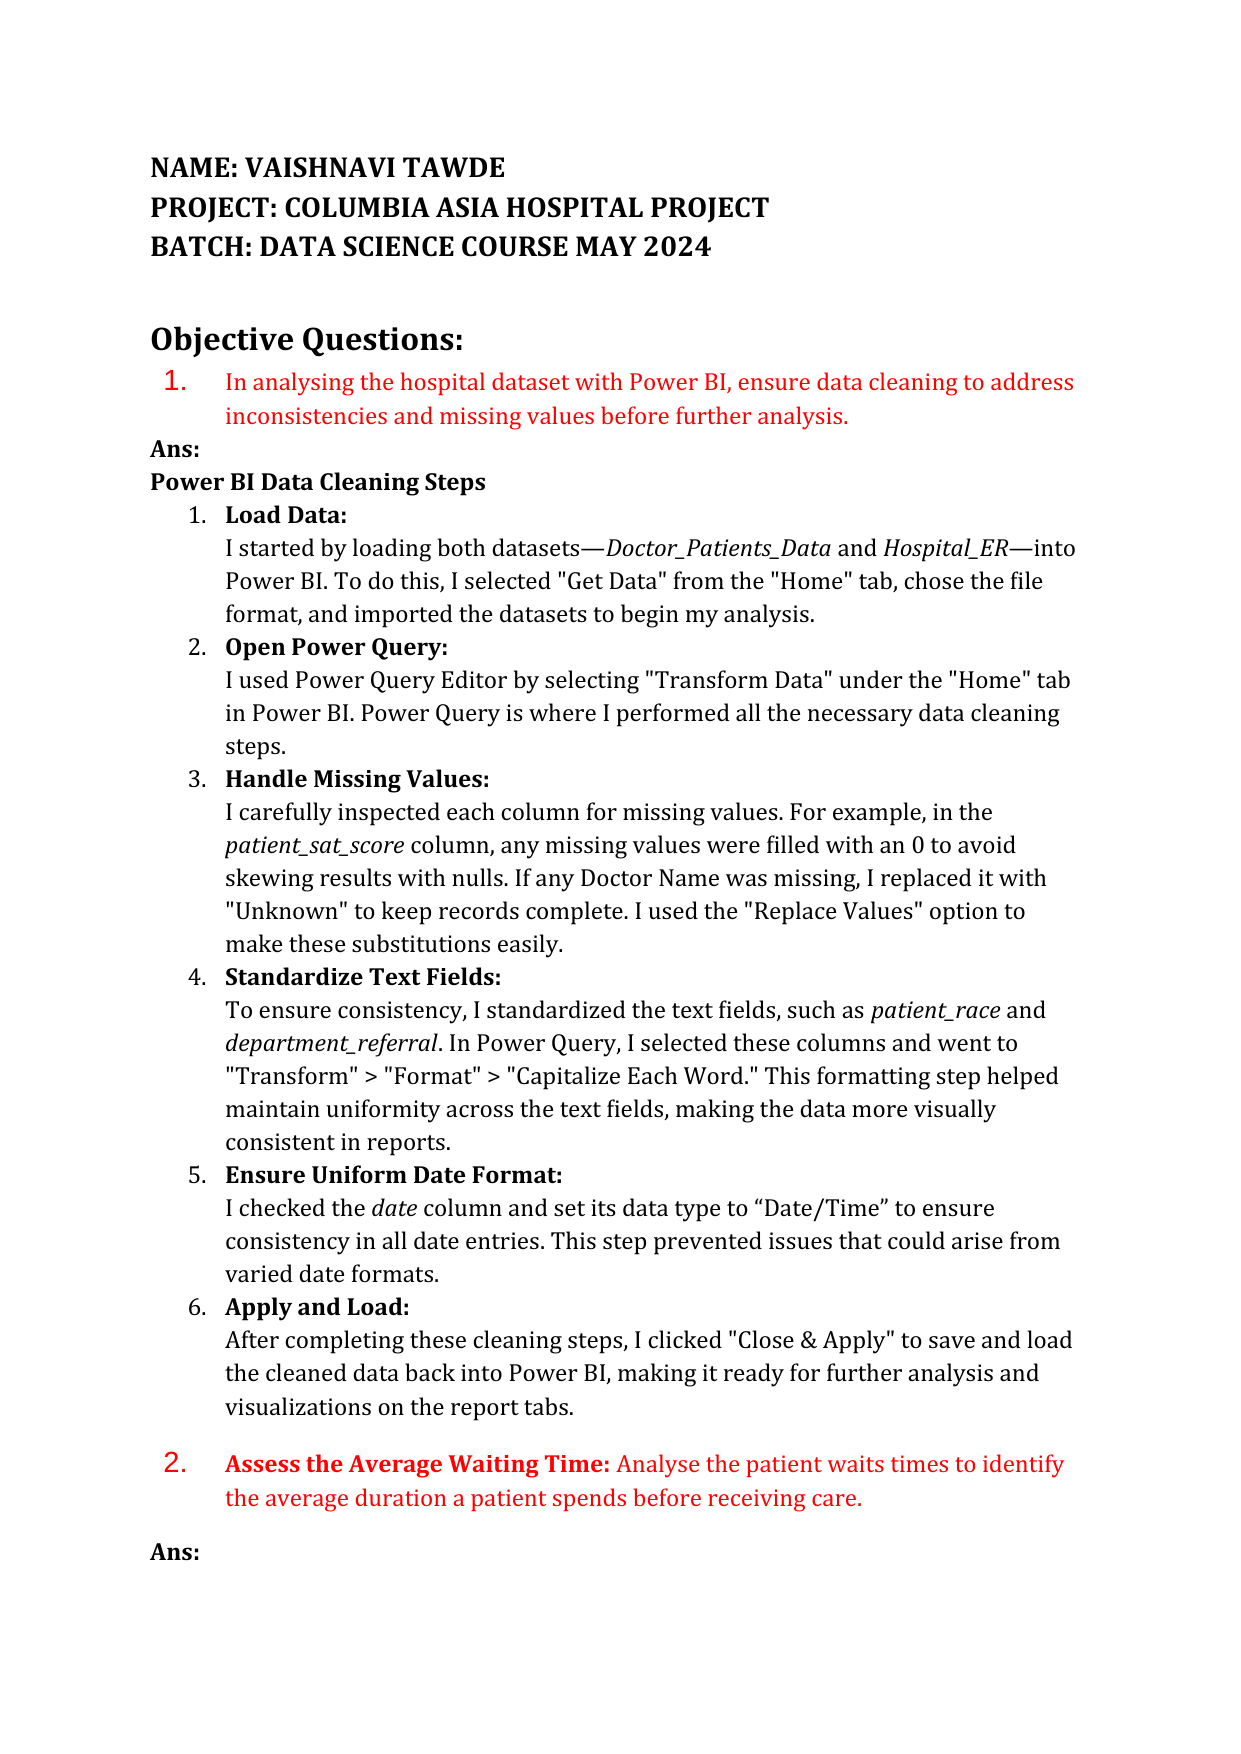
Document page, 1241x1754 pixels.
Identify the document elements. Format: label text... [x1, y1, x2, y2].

text Ans: [150, 433, 1090, 463]
list Ensure Uniform Date Format: I checked the date column and set its data type to “Date/Time” to ensure consistency in all date entries. This step prevented issues that could arise from varied date formats. [187, 1160, 1090, 1288]
list Assess the Average Waiting Time: Analyse the patient waits times to identify the average duration a patient spends before receiving care. [187, 1445, 1090, 1512]
text BATCH: DATA SCIENCE COURSE MAY 2024 [150, 228, 1090, 263]
list In analysing the hospital dataset with Power BI, ensure data cleaning to address inconsistencies and missing values before further analysis. [187, 363, 1090, 430]
text NAME: VAISHNAVI TAWDE PROJECT: COLUMBIA ASIA HOSPITAL PROJECT [150, 150, 1090, 223]
text Ans: [150, 1536, 1090, 1565]
text Objective Questions: [150, 318, 1090, 357]
text Power BI Data Cleaning Steps [150, 467, 1090, 496]
list Standardize Text Fields: To ensure consistency, I standardized the text fields, such as patient_race and department_referral. In Power Query, I selected these columns and went to "Transform" > "Format" > "Capitalize Each Word." This formatting step helped maintain uniformity across the text fields, making the data more visually consistent in reports. [187, 962, 1090, 1156]
list Load Data: I started by loading both datasets—Doctor_Patients_Data and Hospital_ER—into Power BI. To do this, I selected "Get Data" from the "Home" tab, chose the file format, and imported the datasets to begin my analysis. [187, 499, 1090, 628]
list Open Power Query: I used Power Query Editor by selecting "Transform Data" under the "Home" tab in Power BI. Power Query is where I performed all the necessary data cleaning steps. [187, 632, 1090, 760]
list Apply and Load: After completing these cleaning steps, I clicked "Close & Apply" to save and load the cleaned data back into Power BI, making it ready for further analysis and visualizations on the report tabs. [187, 1292, 1090, 1420]
list Handle Missing Values: I carefully inspected each column for missing values. For example, in the patient_sat_score column, any missing values were filled with an 0 to avoid skewing results with nulls. If any Doctor Name was missing, I replaced it with "Unknown" to keep records complete. I used the "Replace Values" option to make these substitutions easily. [187, 764, 1090, 958]
